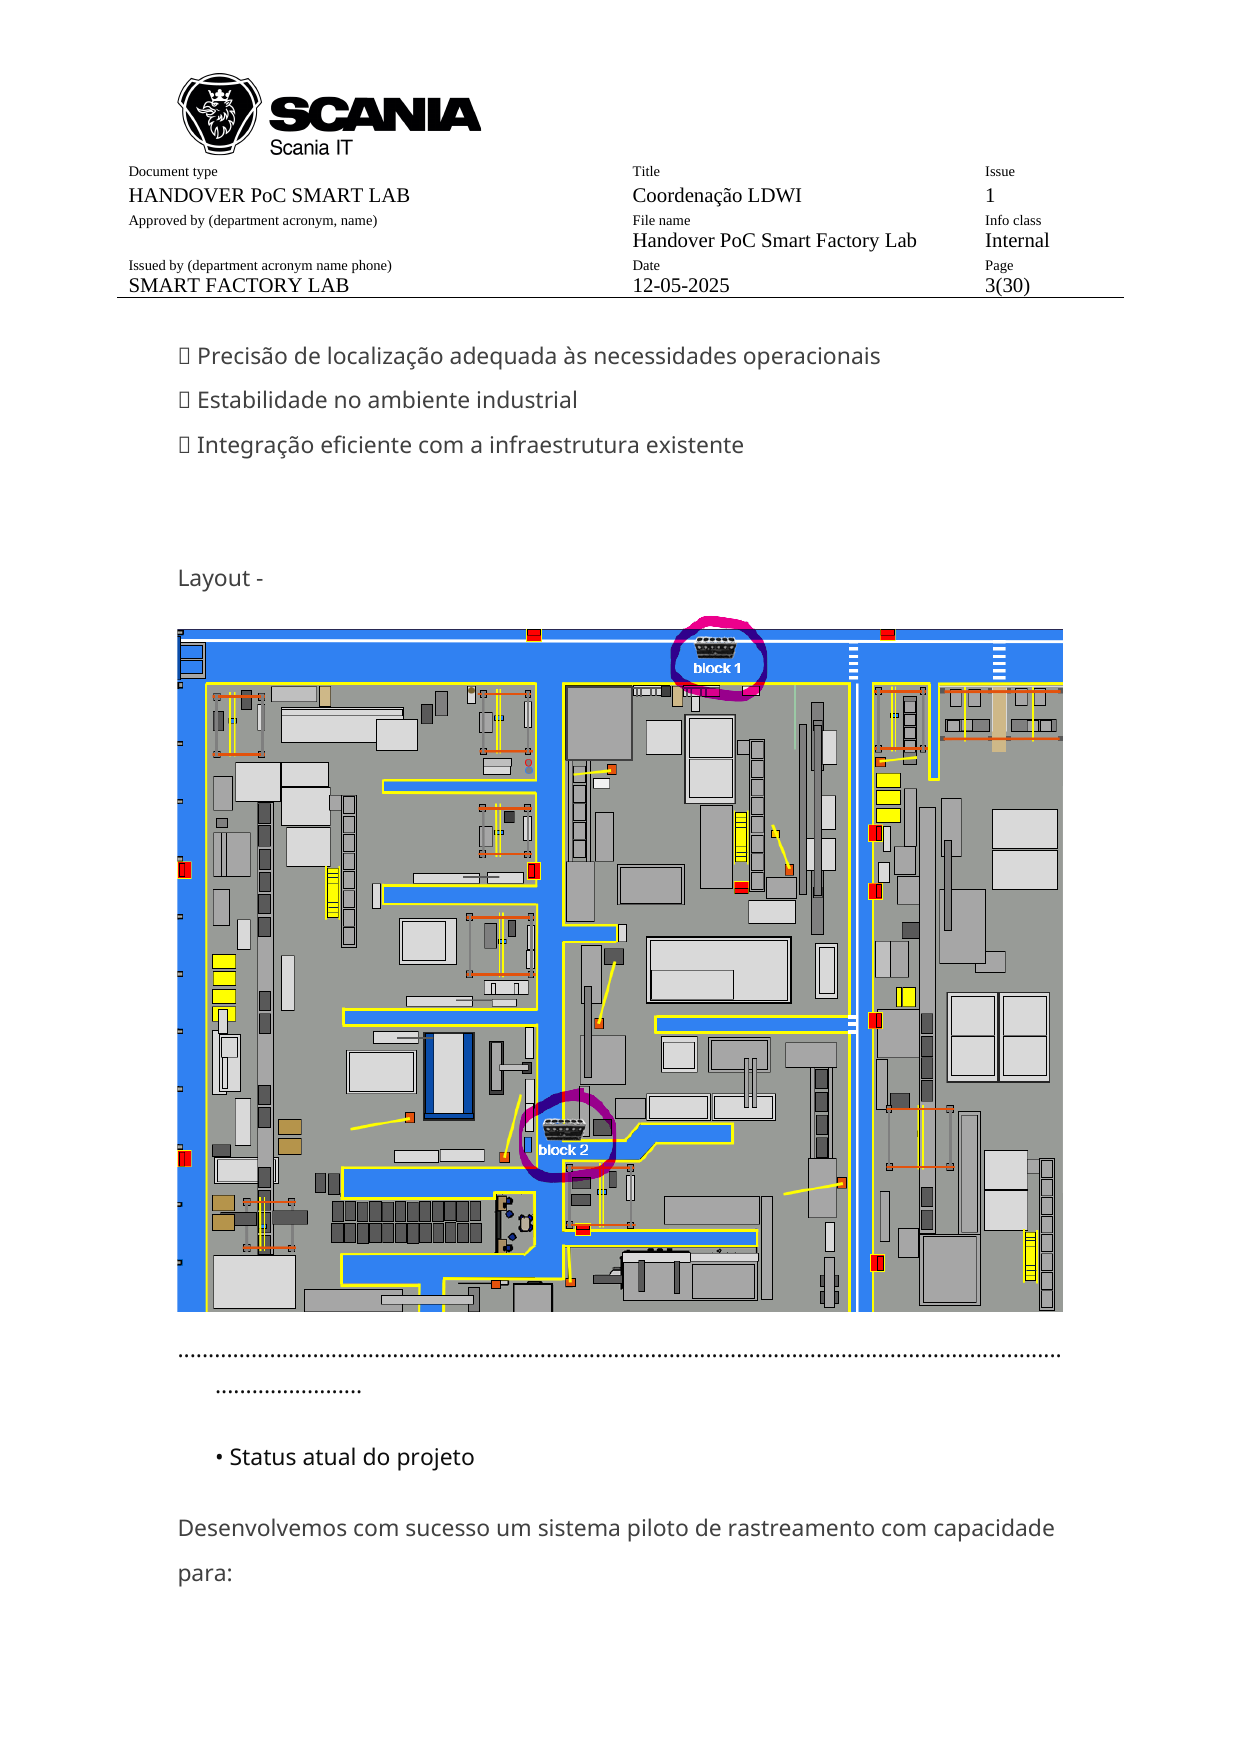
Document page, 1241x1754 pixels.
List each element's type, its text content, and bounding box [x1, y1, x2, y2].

text Layout - [177, 548, 1063, 593]
picture [177, 73, 482, 159]
list ........................................................................................................................................................................ [177, 1333, 1063, 1401]
list • Status atual do projeto [215, 1441, 1063, 1472]
picture [177, 614, 1063, 1312]
text Desenvolvemos com sucesso um sistema piloto de rastreamento com capacidade para: [177, 1498, 1063, 1588]
text ✅ Precisão de localização adequada às necessidades operacionais ✅ Estabilidade no ambiente industrial ✅ Integração eficiente com a infraestrutura existente [177, 326, 1063, 460]
